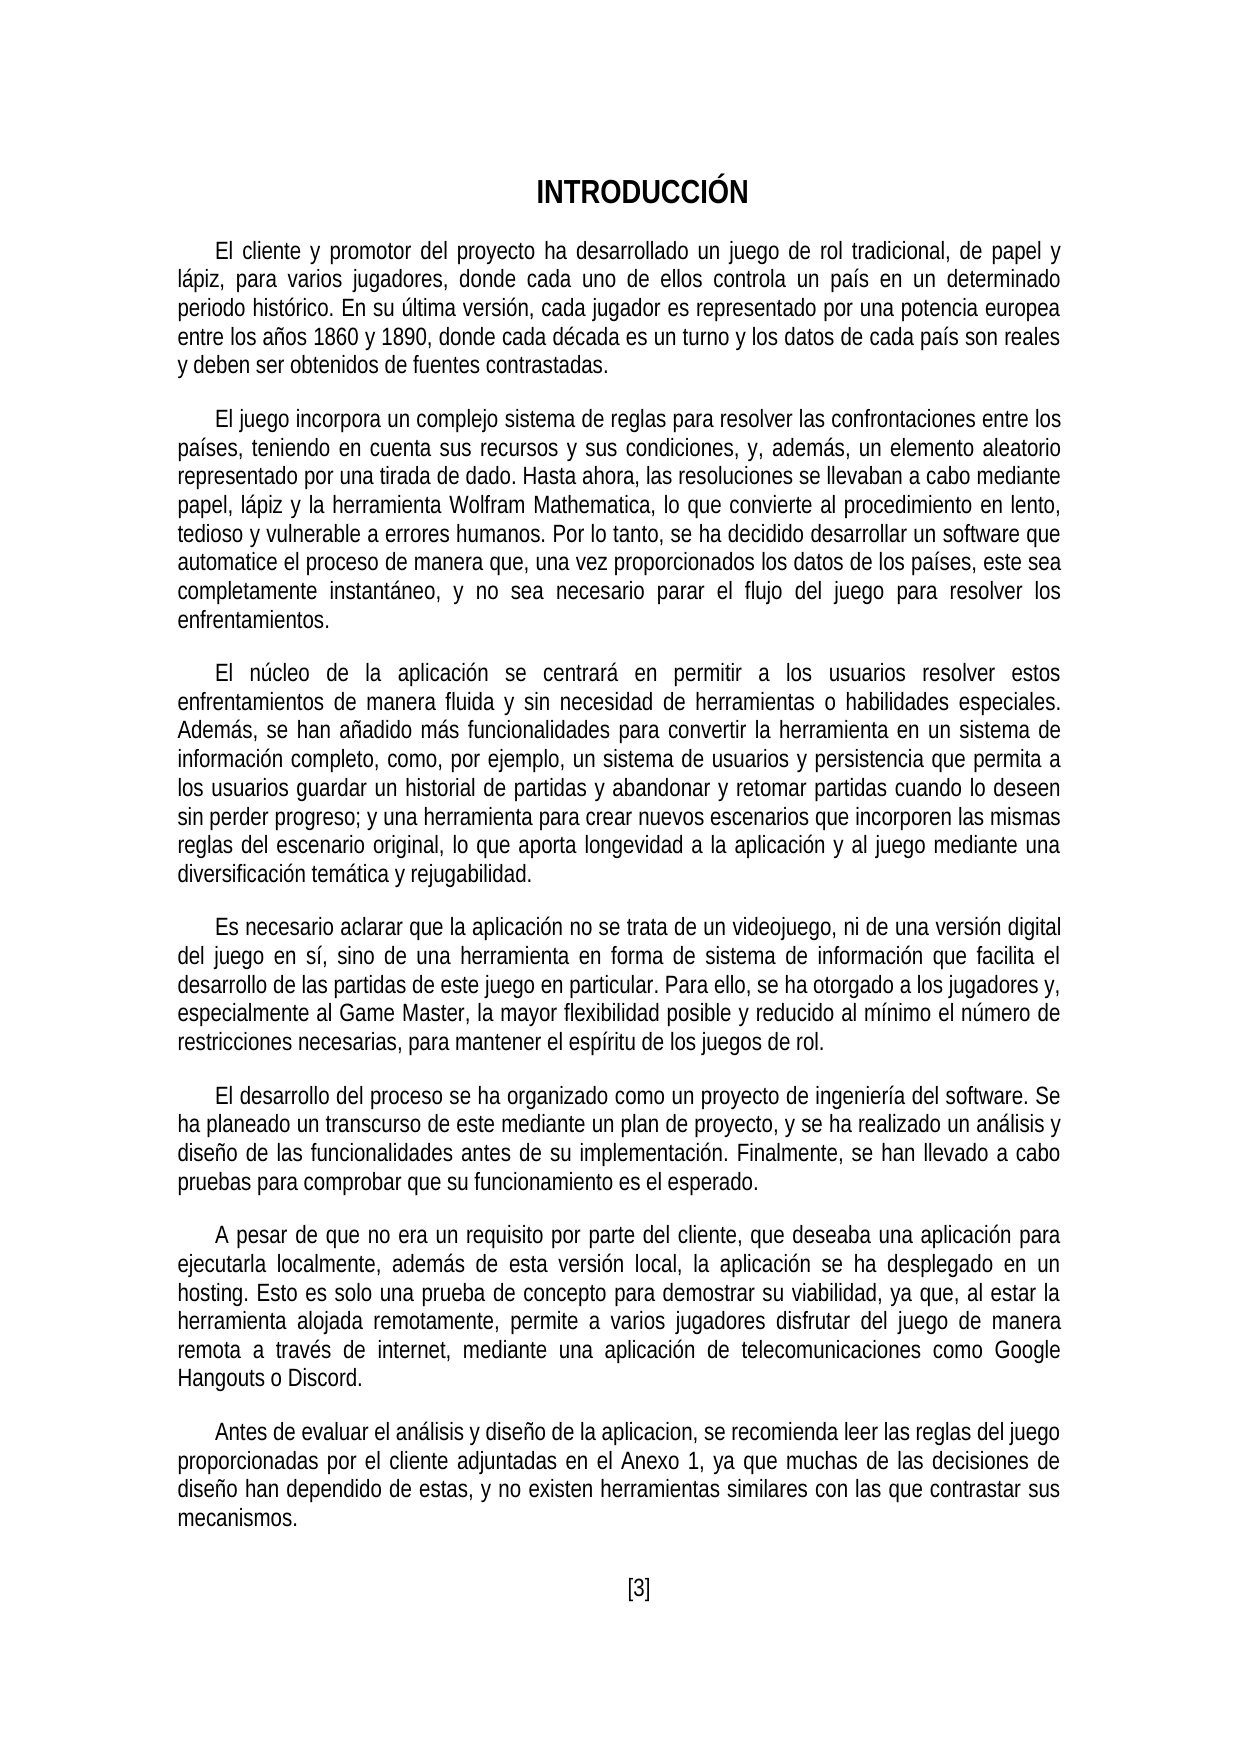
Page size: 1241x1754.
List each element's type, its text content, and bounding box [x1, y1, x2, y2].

text Antes de evaluar el análisis y diseño de la aplicacion, se recomienda leer las reglas del juego proporcionadas por el cliente adjuntadas en el Anexo 1, ya que muchas de las decisiones de diseño han dependido de estas, y no existen herramientas similares con las que contrastar sus mecanismos. [177, 1417, 1063, 1532]
text El desarrollo del proceso se ha organizado como un proyecto de ingeniería del software. Se ha planeado un transcurso de este mediante un plan de proyecto, y se ha realizado un análisis y diseño de las funcionalidades antes de su implementación. Finalmente, se han llevado a cabo pruebas para comprobar que su funcionamiento es el esperado. [177, 1081, 1063, 1195]
text El cliente y promotor del proyecto ha desarrollado un juego de rol tradicional, de papel y lápiz, para varios jugadores, donde cada uno de ellos controla un país en un determinado periodo histórico. En su última versión, cada jugador es representado por una potencia europea entre los años 1860 y 1890, donde cada década es un turno y los datos de cada país son reales y deben ser obtenidos de fuentes contrastadas. [177, 236, 1063, 379]
text El núcleo de la aplicación se centrará en permitir a los usuarios resolver estos enfrentamientos de manera fluida y sin necesidad de herramientas o habilidades especiales. Además, se han añadido más funcionalidades para convertir la herramienta en un sistema de información completo, como, por ejemplo, un sistema de usuarios y persistencia que permita a los usuarios guardar un historial de partidas y abandonar y retomar partidas cuando lo deseen sin perder progreso; y una herramienta para crear nuevos escenarios que incorporen las mismas reglas del escenario original, lo que aporta longevidad a la aplicación y al juego mediante una diversificación temática y rejugabilidad. [177, 658, 1063, 887]
text Es necesario aclarar que la aplicación no se trata de un videojuego, ni de una versión digital del juego en sí, sino de una herramienta en forma de sistema de información que facilita el desarrollo de las partidas de este juego en particular. Para ello, se ha otorgado a los jugadores y, especialmente al Game Master, la mayor flexibilidad posible y reducido al mínimo el número de restricciones necesarias, para mantener el espíritu de los juegos de rol. [177, 912, 1063, 1056]
text El juego incorpora un complejo sistema de reglas para resolver las confrontaciones entre los países, teniendo en cuenta sus recursos y sus condiciones, y, además, un elemento aleatorio representado por una tirada de dado. Hasta ahora, las resoluciones se llevaban a cabo mediante papel, lápiz y la herramienta Wolfram Mathematica, lo que convierte al procedimiento en lento, tedioso y vulnerable a errores humanos. Por lo tanto, se ha decidido desarrollar un software que automatice el proceso de manera que, una vez proporcionados los datos de los países, este sea completamente instantáneo, y no sea necesario parar el flujo del juego para resolver los enfrentamientos. [177, 404, 1063, 633]
subtitle INTRODUCCIÓN [222, 173, 1063, 211]
text A pesar de que no era un requisito por parte del cliente, que deseaba una aplicación para ejecutarla localmente, además de esta versión local, la aplicación se ha desplegado en un hosting. Esto es solo una prueba de concepto para demostrar su viabilidad, ya que, al estar la herramienta alojada remotamente, permite a varios jugadores disfrutar del juego de manera remota a través de internet, mediante una aplicación de telecomunicaciones como Google Hangouts o Discord. [177, 1220, 1063, 1392]
